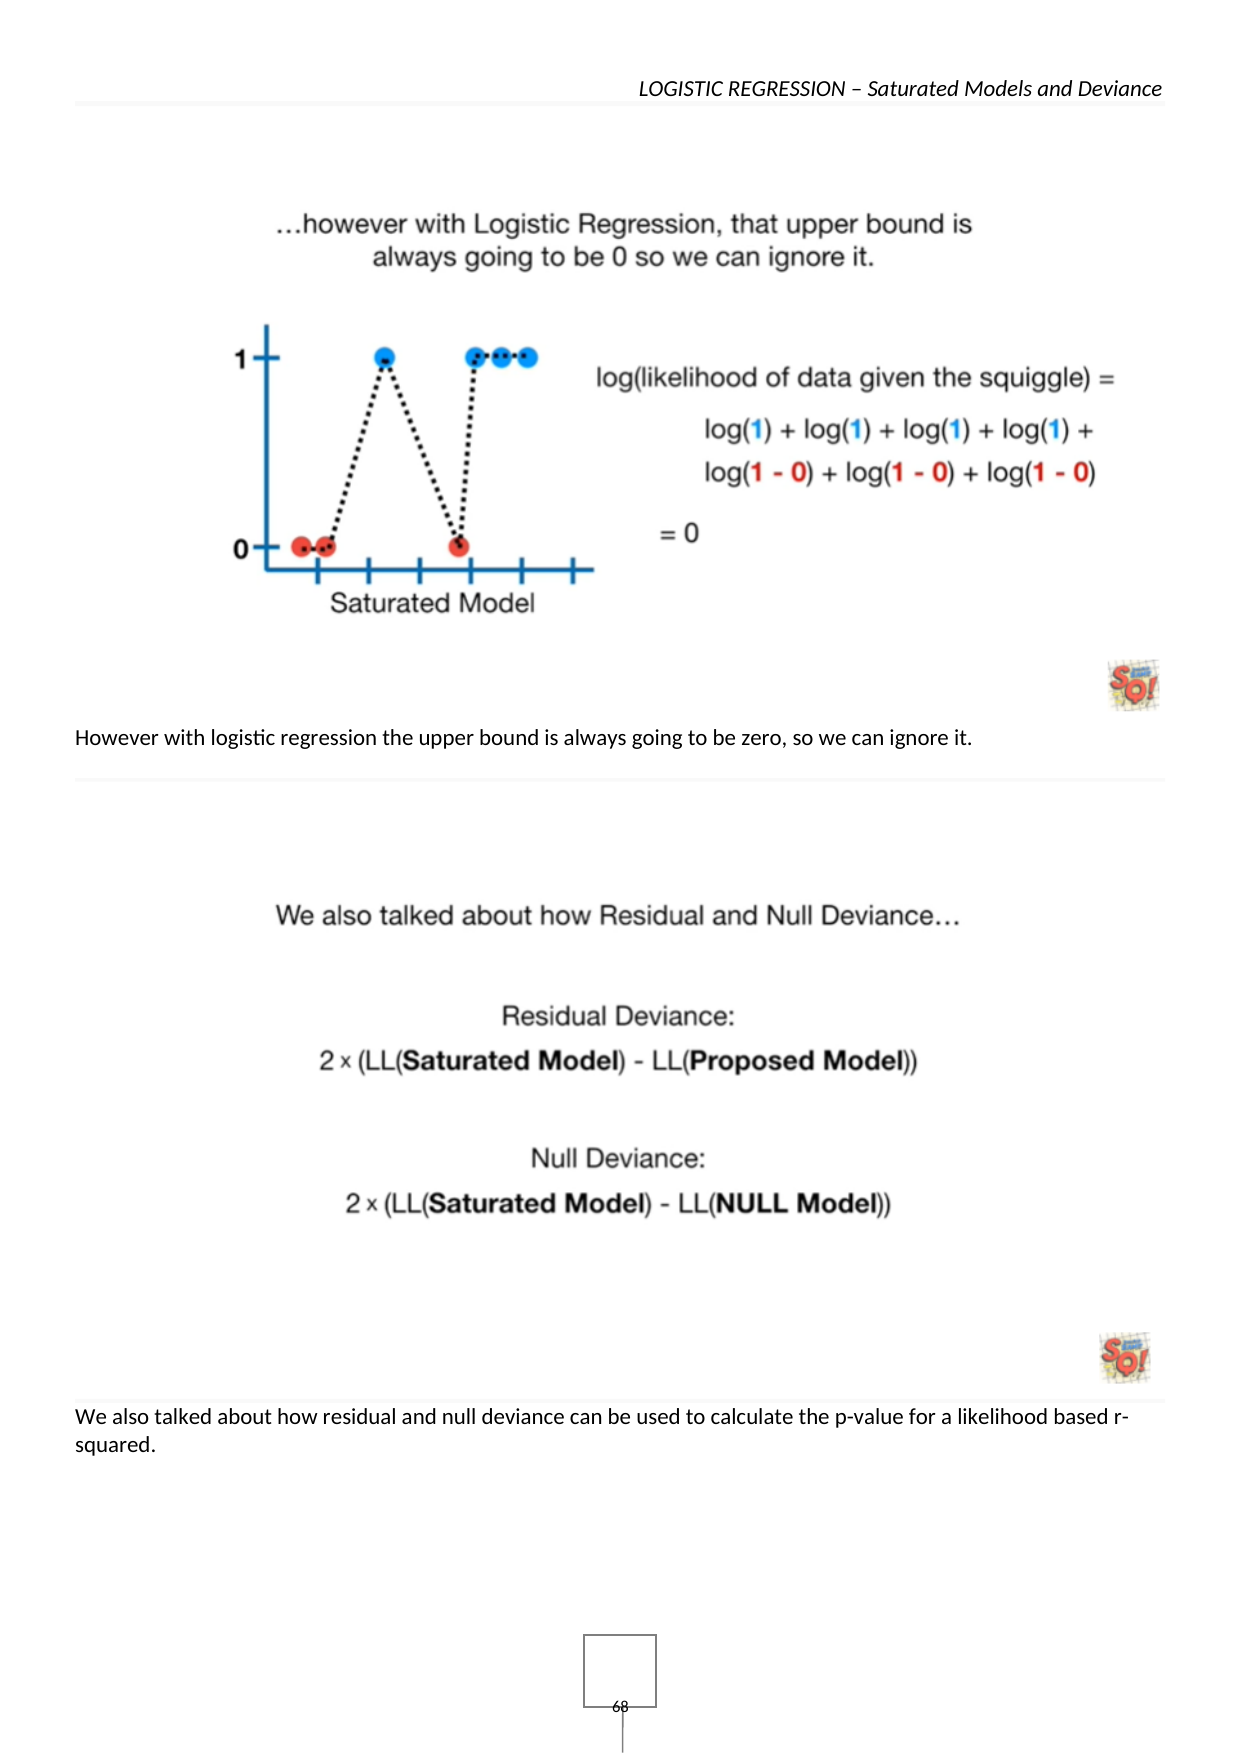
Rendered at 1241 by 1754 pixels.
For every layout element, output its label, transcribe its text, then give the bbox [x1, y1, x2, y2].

text We also talked about how residual and null deviance can be used to calculate the p-value for a likelihood based r-squared. [75, 1403, 1165, 1458]
text However with logistic regression the upper bound is always going to be zero, so we can ignore it. [75, 723, 1165, 751]
picture [75, 101, 1166, 723]
picture [75, 778, 1166, 1403]
